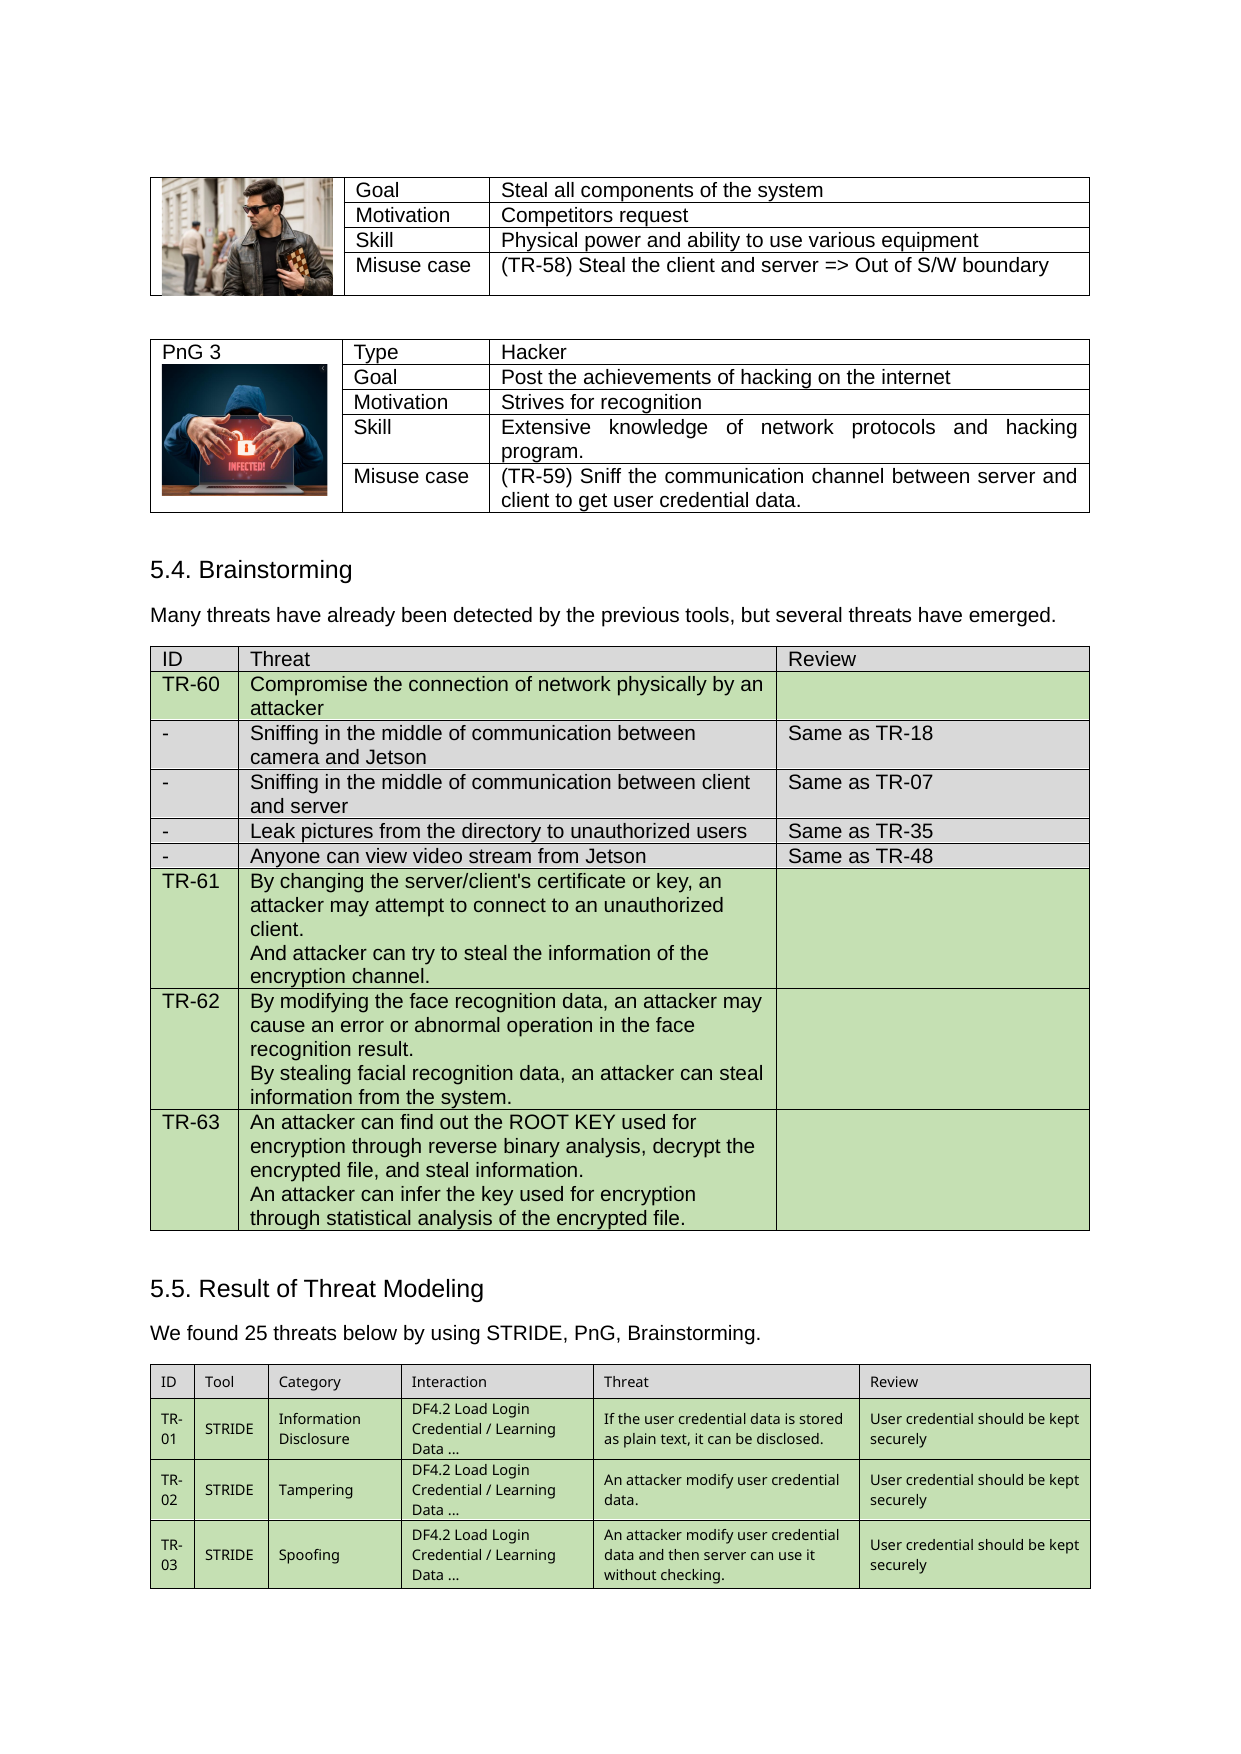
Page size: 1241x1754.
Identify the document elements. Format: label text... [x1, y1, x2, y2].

table_cell Motivation [345, 203, 489, 227]
table_cell Strives for recognition [490, 390, 1089, 414]
table_cell Physical power and ability to use various equipment [490, 228, 1089, 252]
table_cell STRIDE [195, 1460, 268, 1519]
subtitle 5.4. Brainstorming [150, 555, 1090, 584]
table_header Interaction [402, 1365, 593, 1398]
table_header Threat [594, 1365, 859, 1398]
table_cell TR-60 [151, 672, 238, 719]
table_cell An attacker can find out the ROOT KEY used for encryption through reverse binary analysis, decrypt the encrypted file, and steal information. An attacker can infer the key used for encryption through statistical analysis of the encrypted file. [239, 1110, 776, 1230]
table_cell Extensive knowledge of network protocols and hacking program. [490, 415, 1089, 463]
table_cell - [151, 844, 238, 867]
table_cell Leak pictures from the directory to unauthorized users [239, 819, 776, 842]
table_cell (TR-59) Sniff the communication channel between server and client to get user credential data. [490, 464, 1089, 512]
text Many threats have already been detected by the previous tools, but several threats have emerged. [150, 603, 1090, 627]
table_cell An attacker modify user credential data and then server can use it without checking. [594, 1521, 859, 1588]
table_header PnG 3 [151, 340, 342, 512]
table_cell Information Disclosure [269, 1399, 401, 1459]
table_cell [777, 672, 1089, 719]
table_cell Steal all components of the system [490, 178, 1089, 202]
table_cell Goal [345, 178, 489, 202]
table_cell TR-61 [151, 869, 238, 988]
table_cell DF4.2 Load Login Credential / Learning Data ... [402, 1460, 593, 1519]
table_header Type [343, 340, 489, 364]
table_cell TR-01 [151, 1399, 194, 1459]
table_header Review [777, 647, 1089, 671]
table_cell (TR-58) Steal the client and server => Out of S/W boundary [490, 253, 1089, 295]
table_cell Same as TR-18 [777, 721, 1089, 768]
table_cell Motivation [343, 390, 489, 414]
table_cell [777, 989, 1089, 1109]
table_cell By changing the server/client's certificate or key, an attacker may attempt to connect to an unauthorized client. And attacker can try to steal the information of the encryption channel. [239, 869, 776, 988]
table_header Threat [239, 647, 776, 671]
table_header ID [151, 647, 238, 671]
table_cell By modifying the face recognition data, an attacker may cause an error or abnormal operation in the face recognition result. By stealing facial recognition data, an attacker can steal information from the system. [239, 989, 776, 1109]
table_cell Sniffing in the middle of communication between client and server [239, 770, 776, 817]
table_cell - [151, 721, 238, 768]
table_cell [777, 869, 1089, 988]
table_cell An attacker modify user credential data. [594, 1460, 859, 1519]
table_header Hacker [490, 340, 1089, 364]
table_cell Same as TR-48 [777, 844, 1089, 867]
table_header Review [860, 1365, 1090, 1398]
table_cell Same as TR-07 [777, 770, 1089, 817]
table_cell User credential should be kept securely [860, 1460, 1090, 1519]
table_cell TR-63 [151, 1110, 238, 1230]
table_cell TR-02 [151, 1460, 194, 1519]
table_cell Compromise the connection of network physically by an attacker [239, 672, 776, 719]
table_cell Skill [345, 228, 489, 252]
table_header Category [269, 1365, 401, 1398]
table_cell STRIDE [195, 1399, 268, 1459]
table_header Tool [195, 1365, 268, 1398]
table_cell - [151, 819, 238, 842]
table_cell Goal [343, 365, 489, 389]
table_cell DF4.2 Load Login Credential / Learning Data ... [402, 1399, 593, 1459]
table_cell STRIDE [195, 1521, 268, 1588]
subtitle 5.5. Result of Threat Modeling [150, 1273, 1090, 1302]
text We found 25 threats below by using STRIDE, PnG, Brainstorming. [150, 1321, 1090, 1345]
table_cell User credential should be kept securely [860, 1399, 1090, 1459]
table_cell TR-03 [151, 1521, 194, 1588]
table_cell Misuse case [343, 464, 489, 512]
table_cell Tampering [269, 1460, 401, 1519]
table_cell If the user credential data is stored as plain text, it can be disclosed. [594, 1399, 859, 1459]
table_cell - [151, 770, 238, 817]
table_cell Skill [343, 415, 489, 463]
table_cell Post the achievements of hacking on the internet [490, 365, 1089, 389]
table_cell DF4.2 Load Login Credential / Learning Data ... [402, 1521, 593, 1588]
table_cell Sniffing in the middle of communication between camera and Jetson [239, 721, 776, 768]
table_cell [777, 1110, 1089, 1230]
table_cell Spoofing [269, 1521, 401, 1588]
table_cell Anyone can view video stream from Jetson [239, 844, 776, 867]
table_cell TR-62 [151, 989, 238, 1109]
picture [161, 178, 333, 296]
table_cell Competitors request [490, 203, 1089, 227]
table_header ID [151, 1365, 194, 1398]
table_cell Same as TR-35 [777, 819, 1089, 842]
table_cell User credential should be kept securely [860, 1521, 1090, 1588]
table_cell Misuse case [345, 253, 489, 295]
